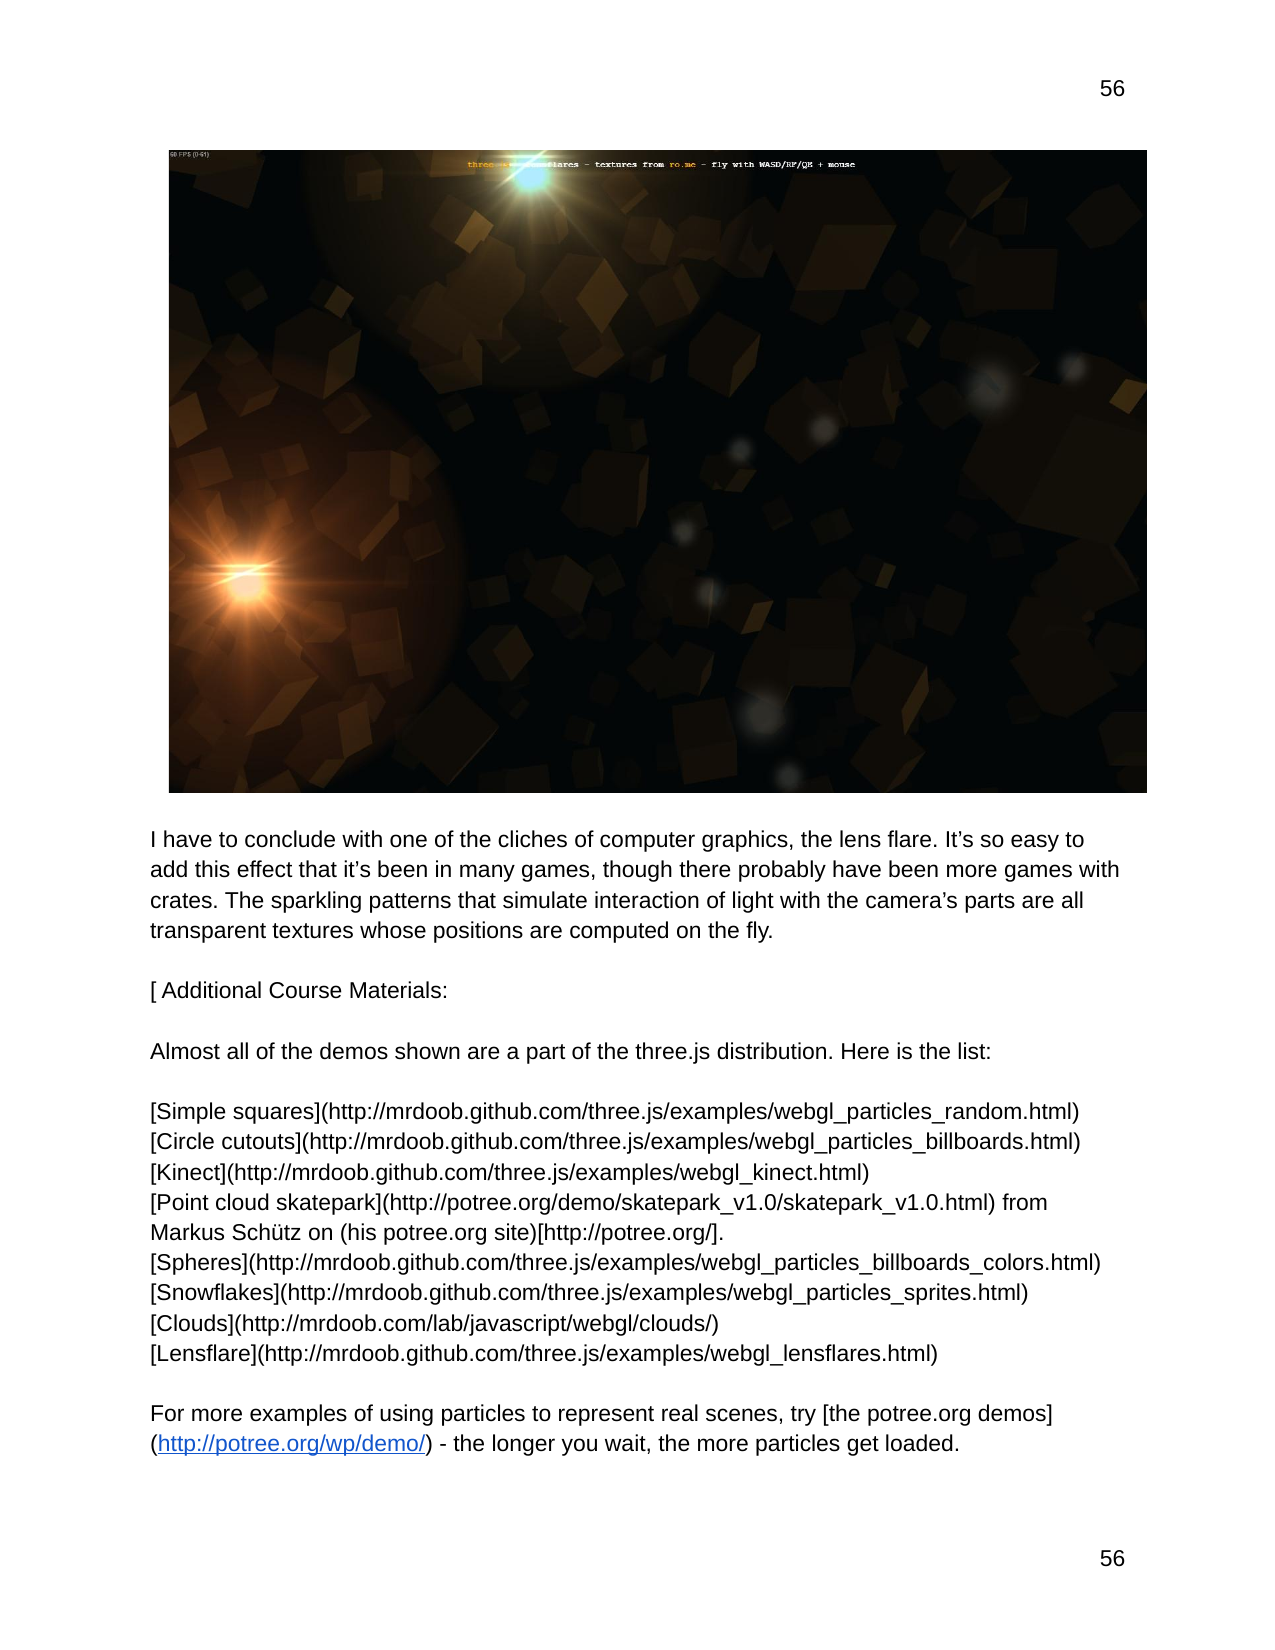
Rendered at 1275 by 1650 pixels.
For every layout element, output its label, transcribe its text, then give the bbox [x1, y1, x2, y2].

text [Circle cutouts](http://mrdoob.github.com/three.js/examples/webgl_particles_billboards.html) [150, 1128, 1125, 1155]
text [Snowflakes](http://mrdoob.github.com/three.js/examples/webgl_particles_sprites.html) [150, 1279, 1125, 1306]
text [ Additional Course Materials: [150, 977, 1125, 1004]
text I have to conclude with one of the cliches of computer graphics, the lens flare. It’s so easy to add this effect that it’s been in many games, though there probably have been more games with crates. The sparkling patterns that simulate interaction of light with the camera’s parts are all transparent textures whose positions are computed on the fly. [150, 826, 1125, 943]
text [Clouds](http://mrdoob.com/lab/javascript/webgl/clouds/) [150, 1309, 1125, 1336]
text [Point cloud skatepark](http://potree.org/demo/skatepark_v1.0/skatepark_v1.0.html) from Markus Schütz on (his potree.org site)[http://potree.org/]. [150, 1189, 1125, 1245]
text For more examples of using particles to represent real scenes, try [the potree.org demos](http://potree.org/wp/demo/) - the longer you wait, the more particles get loaded. [150, 1400, 1125, 1457]
picture [168, 150, 1147, 793]
text [Lensflare](http://mrdoob.github.com/three.js/examples/webgl_lensflares.html) [150, 1340, 1125, 1366]
text [Kinect](http://mrdoob.github.com/three.js/examples/webgl_kinect.html) [150, 1158, 1125, 1185]
text [Spheres](http://mrdoob.github.com/three.js/examples/webgl_particles_billboards_colors.html) [150, 1249, 1125, 1276]
text [Simple squares](http://mrdoob.github.com/three.js/examples/webgl_particles_random.html) [150, 1098, 1125, 1124]
text Almost all of the demos shown are a part of the three.js distribution. Here is the list: [150, 1038, 1125, 1064]
